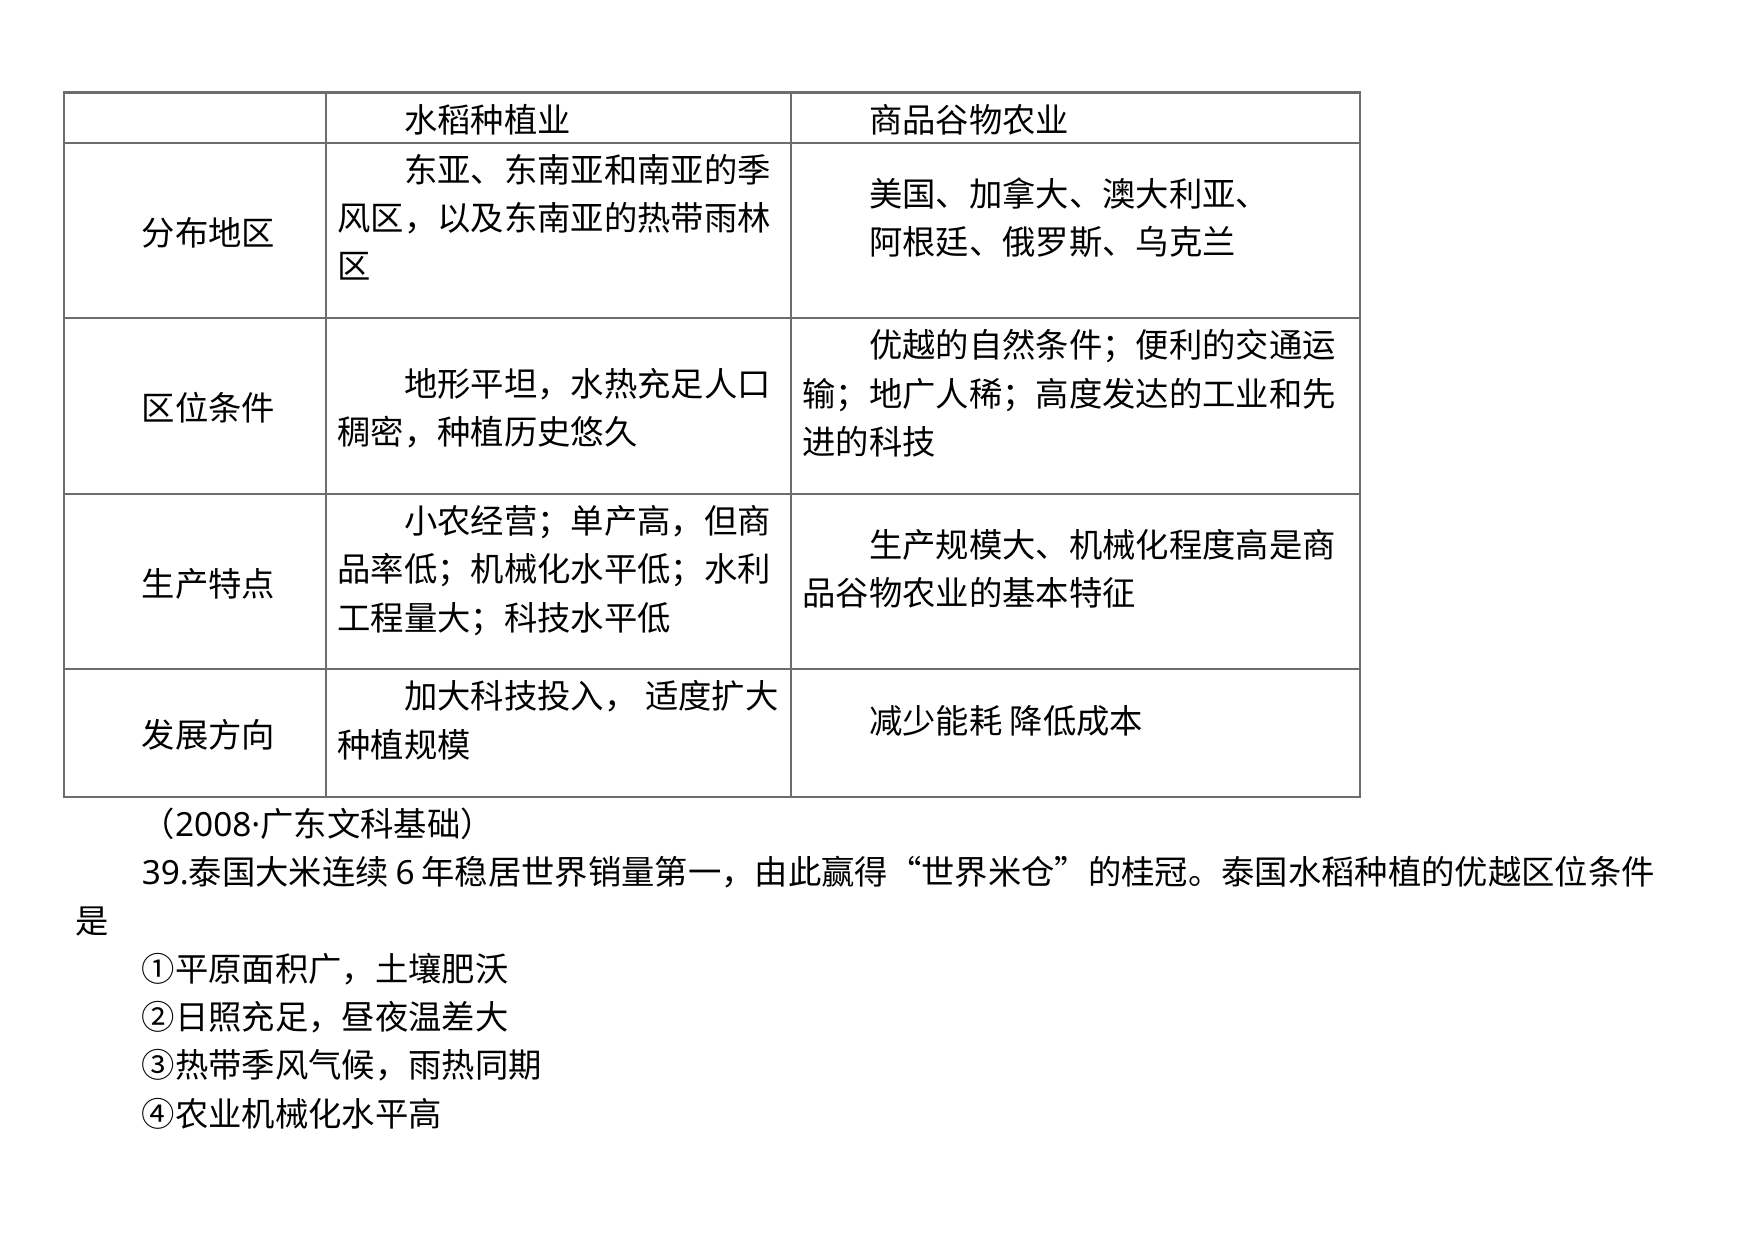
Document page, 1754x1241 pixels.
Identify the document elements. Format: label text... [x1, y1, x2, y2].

table_cell 美国、加拿大、澳大利亚、 阿根廷、俄罗斯、乌克兰 [792, 144, 1359, 317]
text ①平原面积广，土壤肥沃 [75, 943, 1679, 991]
table_cell 分布地区 [65, 144, 325, 317]
text ④农业机械化水平高 [75, 1087, 1679, 1136]
table_cell 地形平坦，水热充足人口稠密，种植历史悠久 [327, 319, 790, 493]
text （2008·广东文科基础） [75, 798, 1679, 846]
table_cell 区位条件 [65, 319, 325, 493]
table_cell 生产规模大、机械化程度高是商品谷物农业的基本特征 [792, 495, 1359, 668]
table_cell 东亚、东南亚和南亚的季风区，以及东南亚的热带雨林区 [327, 144, 790, 317]
table_cell 优越的自然条件；便利的交通运输；地广人稀；高度发达的工业和先进的科技 [792, 319, 1359, 493]
table_header 商品谷物农业 [792, 94, 1359, 142]
table_cell 加大科技投入， 适度扩大种植规模 [327, 670, 790, 796]
table_header [65, 94, 325, 142]
text ②日照充足，昼夜温差大 [75, 991, 1679, 1039]
table_header 水稻种植业 [327, 94, 790, 142]
text ③热带季风气候，雨热同期 [75, 1039, 1679, 1087]
table_cell 发展方向 [65, 670, 325, 796]
text 39.泰国大米连续6年稳居世界销量第一，由此赢得“世界米仓”的桂冠。泰国水稻种植的优越区位条件是 [75, 846, 1679, 943]
table_cell 减少能耗 降低成本 [792, 670, 1359, 796]
table_cell 小农经营；单产高，但商品率低；机械化水平低；水利工程量大；科技水平低 [327, 495, 790, 668]
table_cell 生产特点 [65, 495, 325, 668]
